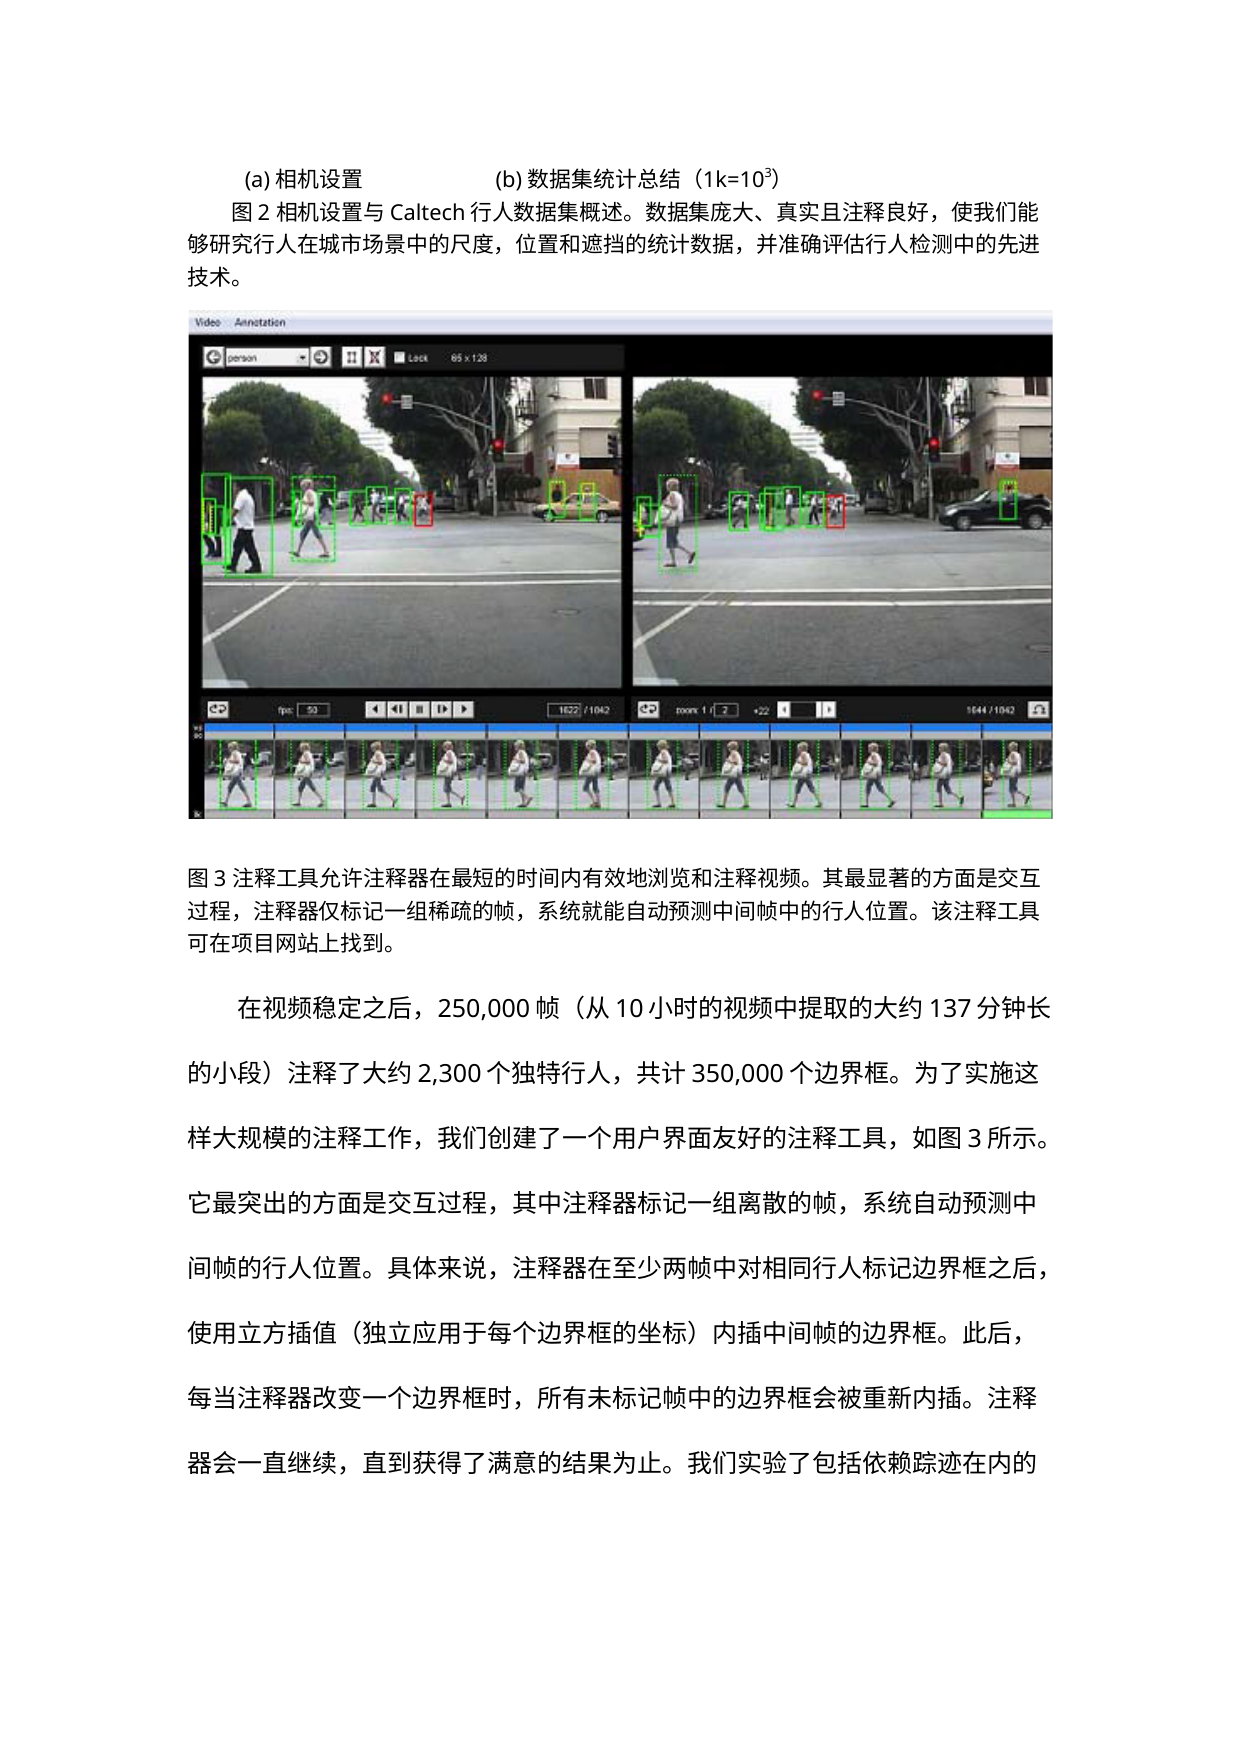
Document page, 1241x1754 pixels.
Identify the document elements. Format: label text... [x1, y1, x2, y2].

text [187, 974, 1053, 1494]
text (a) 相机设置 (b) 数据集统计总结（1k=103） [187, 162, 1053, 194]
text 图2 相机设置与Caltech行人数据集概述。数据集庞大、真实且注释良好，使我们能够研究行人在城市场景中的尺度，位置和遮挡的统计数据，并准确评估行人检测中的先进技术。 [187, 194, 1053, 292]
text 图3 注释工具允许注释器在最短的时间内有效地浏览和注释视频。其最显著的方面是交互过程，注释器仅标记一组稀疏的帧，系统就能自动预测中间帧中的行人位置。该注释工具可在项目网站上找到。 [187, 308, 1053, 958]
